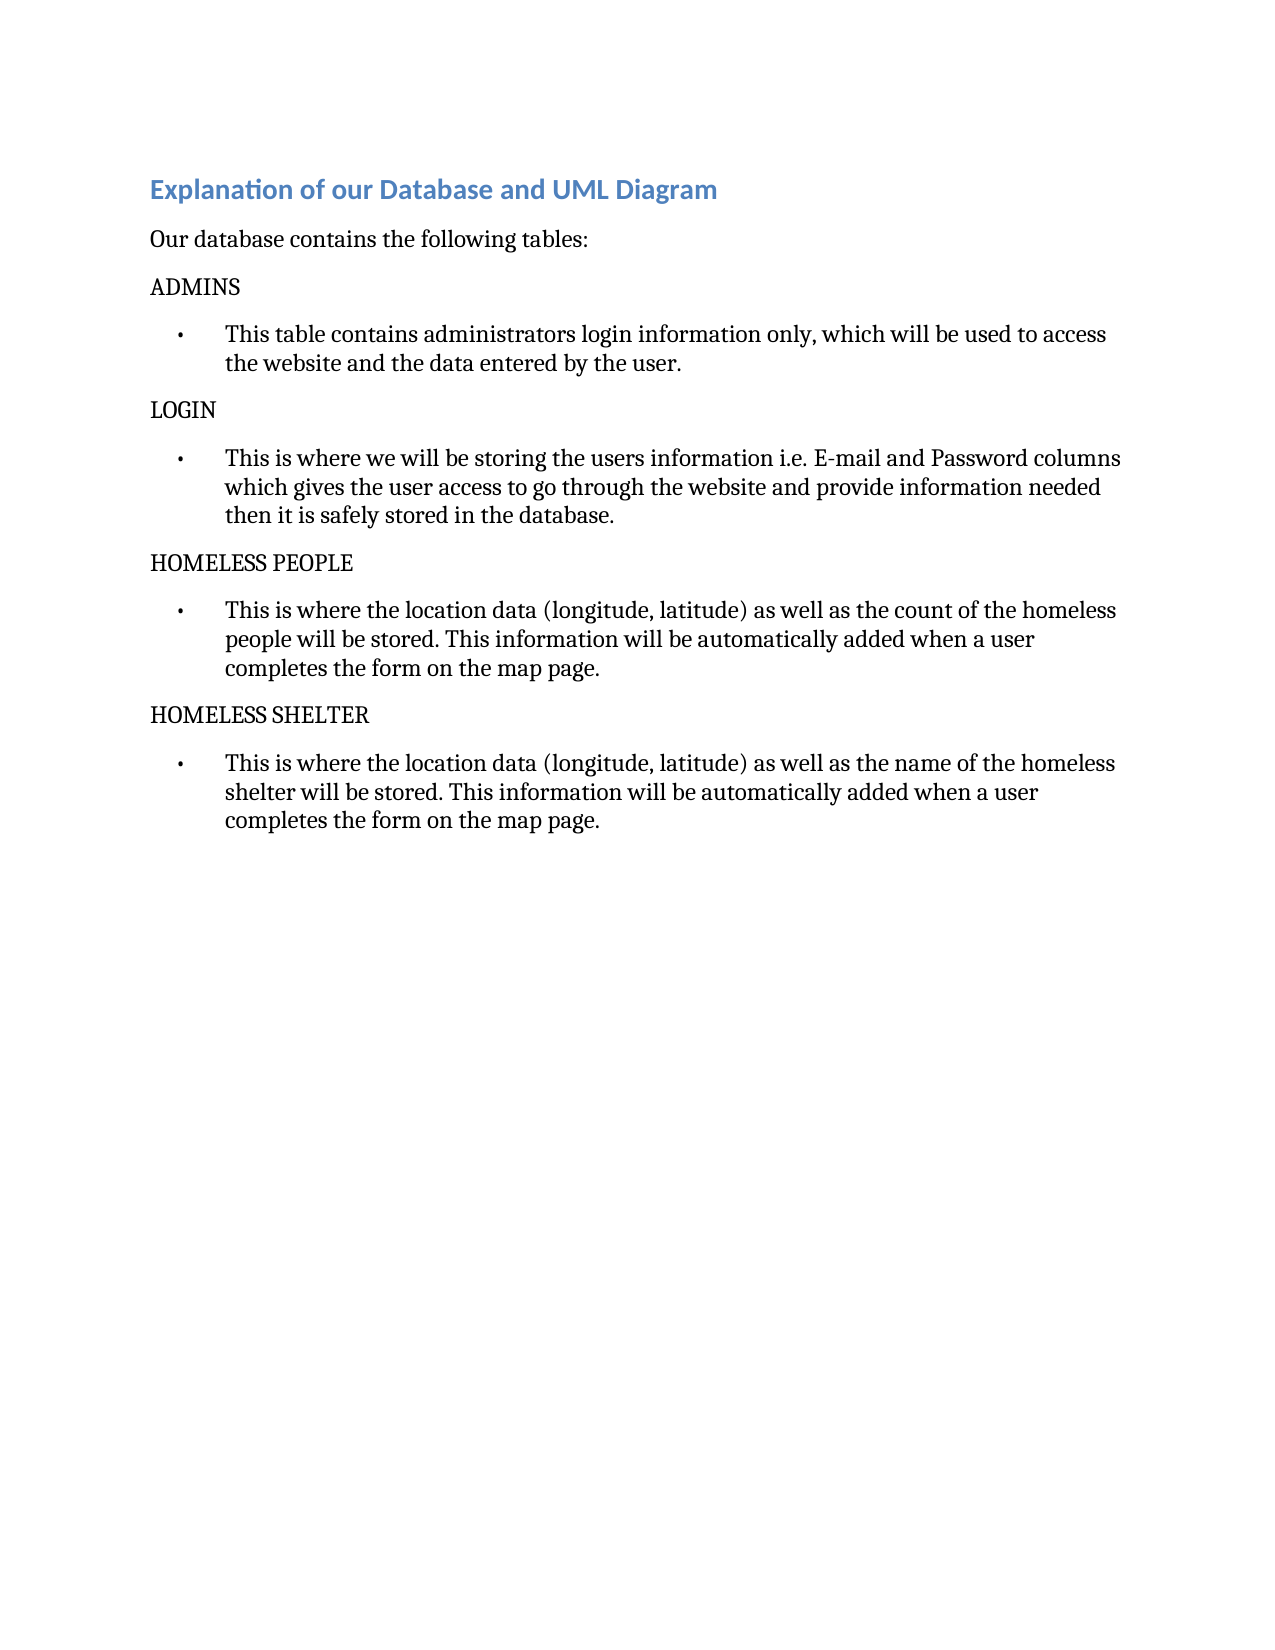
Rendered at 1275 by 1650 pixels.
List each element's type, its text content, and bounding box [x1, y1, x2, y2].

list This is where the location data (longitude, latitude) as well as the name of the homeless shelter will be stored. This information will be automatically added when a user completes the form on the map page. [175, 749, 1125, 835]
list This table contains administrators login information only, which will be used to access the website and the data entered by the user. [175, 320, 1125, 378]
subtitle Explanation of our Database and UML Diagram [150, 171, 1125, 206]
text Our database contains the following tables: [150, 225, 1125, 254]
text ADMINS [150, 273, 1125, 301]
list This is where the location data (longitude, latitude) as well as the count of the homeless people will be stored. This information will be automatically added when a user completes the form on the map page. [175, 596, 1125, 683]
text LOGIN [150, 396, 1125, 425]
text HOMELESS SHELTER [150, 701, 1125, 730]
list This is where we will be storing the users information i.e. E-mail and Password columns which gives the user access to go through the website and provide information needed then it is safely stored in the database. [175, 444, 1125, 530]
text HOMELESS PEOPLE [150, 549, 1125, 578]
